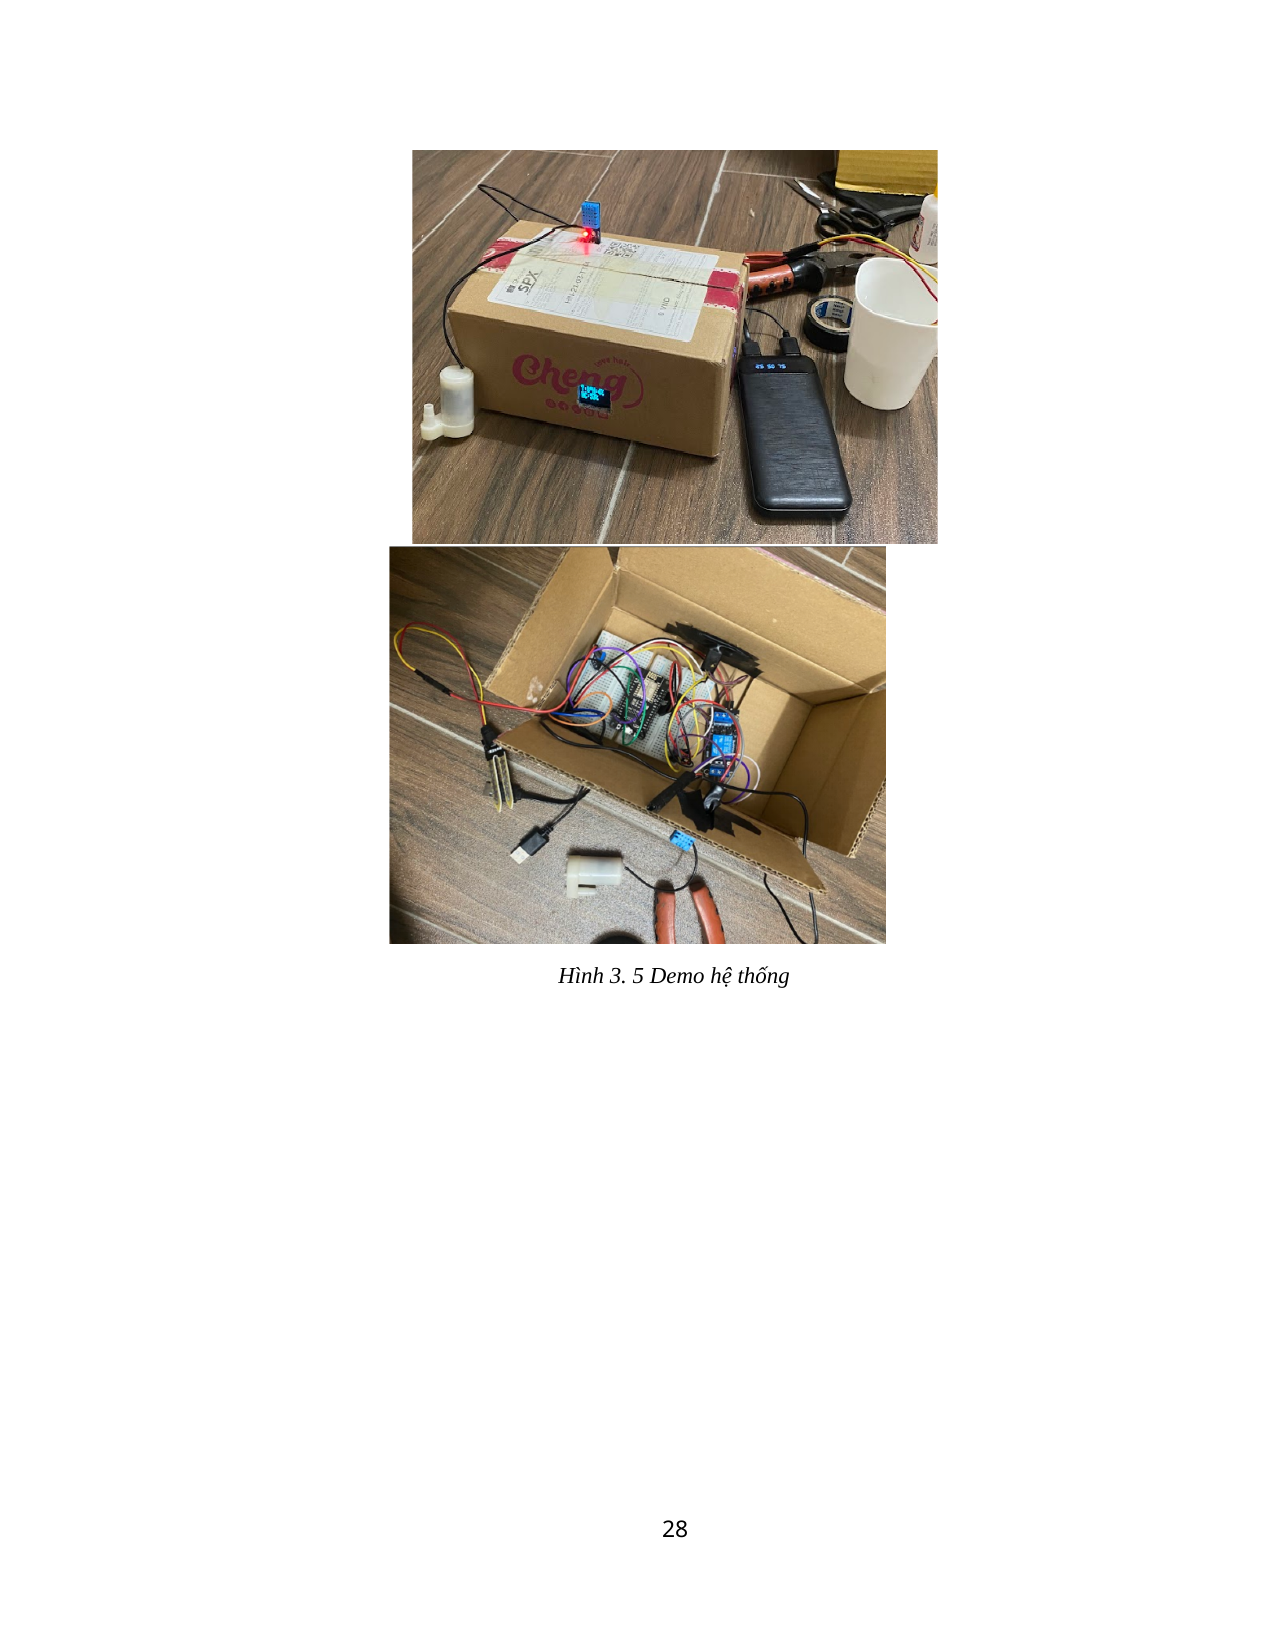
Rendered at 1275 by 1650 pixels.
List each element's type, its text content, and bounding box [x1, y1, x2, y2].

picture [412, 150, 938, 544]
text Hình 3. 5 Demo hệ thống [150, 962, 1125, 989]
picture [390, 547, 886, 944]
